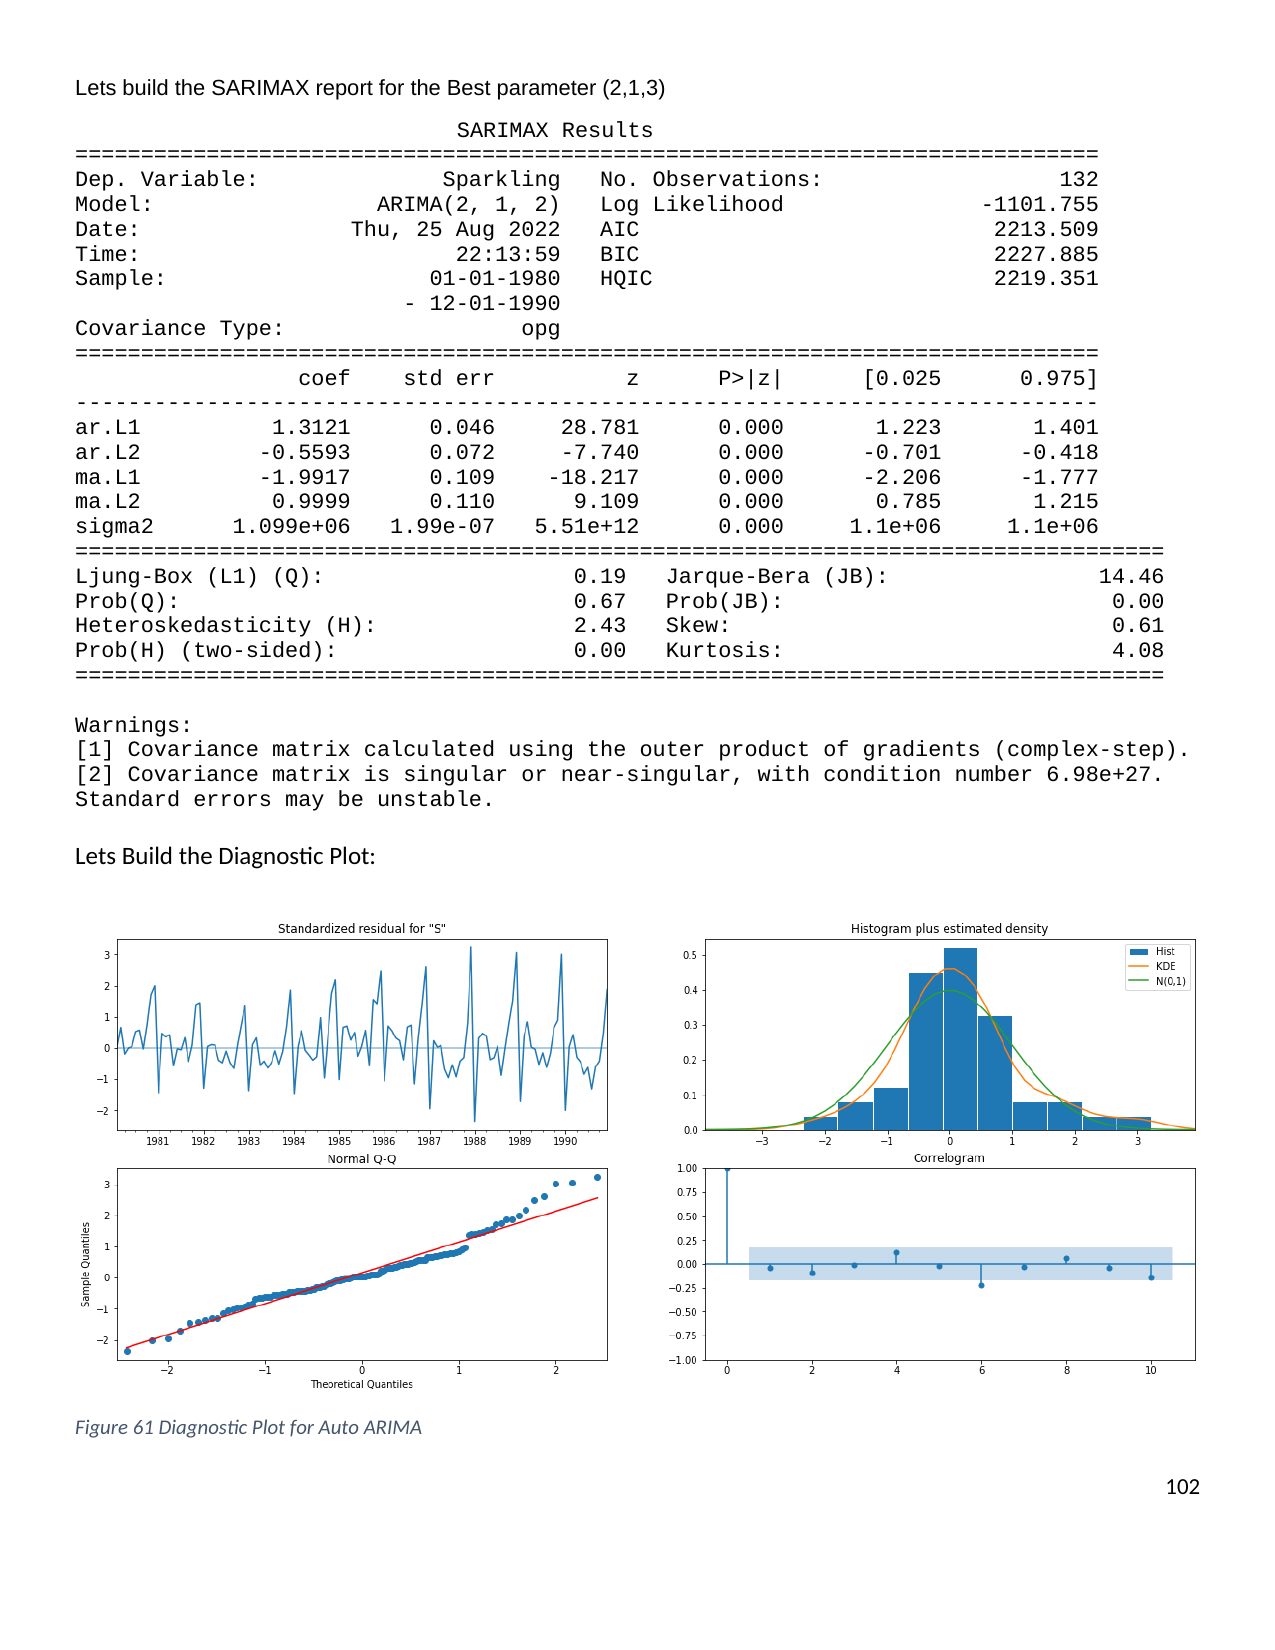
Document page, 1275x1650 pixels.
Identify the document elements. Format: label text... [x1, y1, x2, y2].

text Model: ARIMA(2, 1, 2) Log Likelihood -1101.755 [75, 193, 1200, 218]
text ============================================================================== [75, 342, 1200, 367]
text =================================================================================== [75, 540, 1200, 565]
text ar.L1 1.3121 0.046 28.781 0.000 1.223 1.401 [75, 416, 1200, 441]
text Sample: 01-01-1980 HQIC 2219.351 [75, 268, 1200, 292]
text Lets Build the Diagnostic Plot: [75, 840, 1200, 870]
picture [75, 916, 1200, 1396]
text Covariance Type: opg [75, 317, 1200, 342]
text Ljung-Box (L1) (Q): 0.19 Jarque-Bera (JB): 14.46 [75, 565, 1200, 590]
text ma.L2 0.9999 0.110 9.109 0.000 0.785 1.215 [75, 491, 1200, 516]
text [2] Covariance matrix is singular or near-singular, with condition number 6.98e+27. Standard errors may be unstable. [75, 763, 1200, 813]
text ma.L1 -1.9917 0.109 -18.217 0.000 -2.206 -1.777 [75, 466, 1200, 491]
text Lets build the SARIMAX report for the Best parameter (2,1,3) [75, 75, 1200, 100]
text Warnings: [75, 714, 1200, 739]
text Date: Thu, 25 Aug 2022 AIC 2213.509 [75, 218, 1200, 243]
text Dep. Variable: Sparkling No. Observations: 132 [75, 168, 1200, 193]
text ------------------------------------------------------------------------------ [75, 392, 1200, 416]
text sigma2 1.099e+06 1.99e-07 5.51e+12 0.000 1.1e+06 1.1e+06 [75, 516, 1200, 540]
text coef std err z P>|z| [0.025 0.975] [75, 367, 1200, 392]
text - 12-01-1990 [75, 292, 1200, 317]
text ar.L2 -0.5593 0.072 -7.740 0.000 -0.701 -0.418 [75, 441, 1200, 466]
text [1] Covariance matrix calculated using the outer product of gradients (complex-step). [75, 739, 1200, 763]
text ============================================================================== [75, 144, 1200, 168]
text Heteroskedasticity (H): 2.43 Skew: 0.61 [75, 615, 1200, 639]
text Time: 22:13:59 BIC 2227.885 [75, 243, 1200, 268]
text SARIMAX Results [75, 119, 1200, 144]
text Prob(H) (two-sided): 0.00 Kurtosis: 4.08 [75, 639, 1200, 664]
text Prob(Q): 0.67 Prob(JB): 0.00 [75, 590, 1200, 615]
text =================================================================================== [75, 664, 1200, 689]
